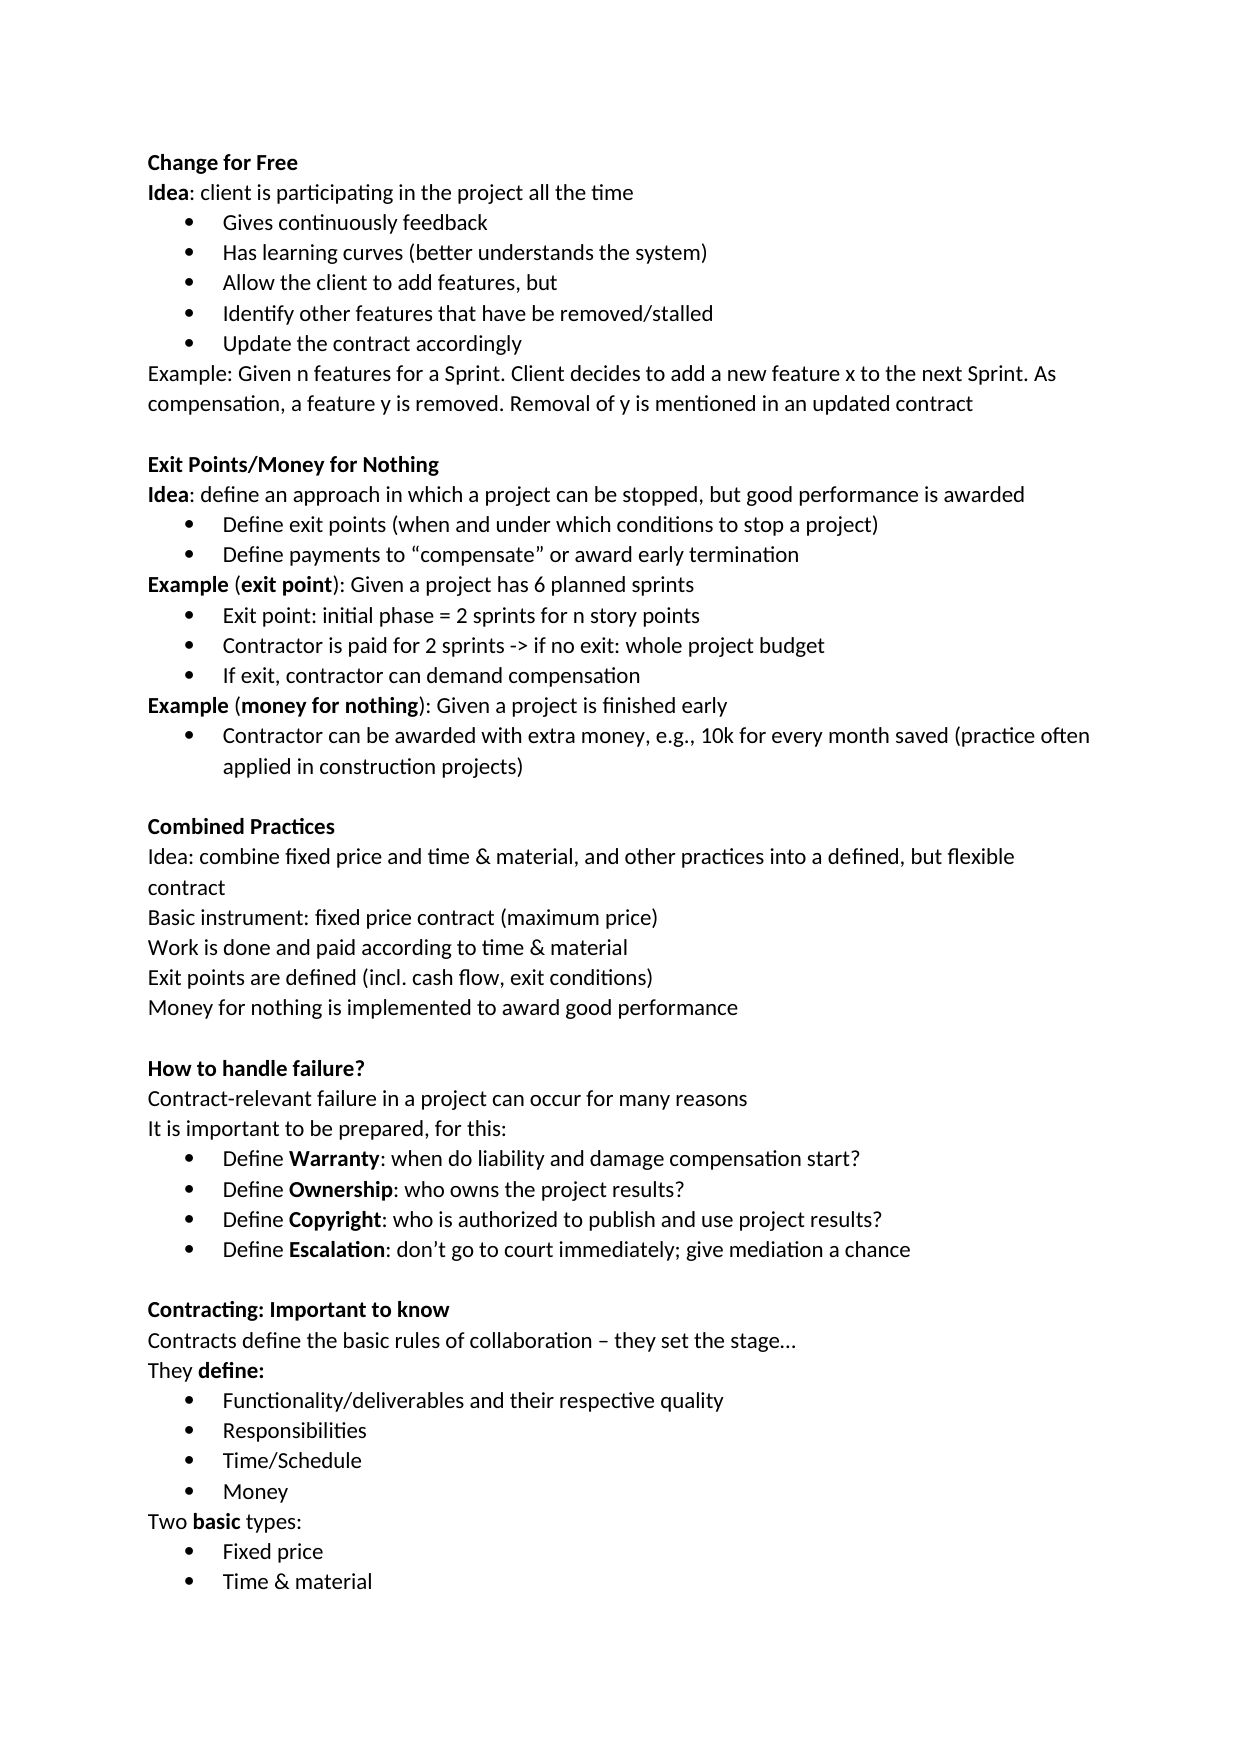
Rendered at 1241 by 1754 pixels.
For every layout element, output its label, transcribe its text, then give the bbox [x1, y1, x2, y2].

list Contractor can be awarded with extra money, e.g., 10k for every month saved (practice often applied in construction projects) [185, 722, 1093, 780]
text Idea: define an approach in which a project can be stopped, but good performance is awarded [148, 480, 1093, 508]
list Money [185, 1477, 1093, 1505]
list Define payments to “compensate” or award early termination [185, 540, 1093, 568]
text It is important to be prepared, for this: [148, 1114, 1093, 1142]
text Idea: client is participating in the project all the time [148, 178, 1093, 206]
text Example: Given n features for a Sprint. Client decides to add a new feature x to the next Sprint. As compensation, a feature y is removed. Removal of y is mentioned in an updated contract [148, 359, 1093, 417]
list Define Copyright: who is authorized to publish and use project results? [185, 1205, 1093, 1233]
text They define: [148, 1356, 1093, 1384]
text Contracts define the basic rules of collaboration – they set the stage… [148, 1326, 1093, 1354]
list Has learning curves (better understands the system) [185, 238, 1093, 266]
list Fixed price [185, 1537, 1093, 1565]
text Work is done and paid according to time & material [148, 933, 1093, 961]
list Update the contract accordingly [185, 329, 1093, 357]
list Define Warranty: when do liability and damage compensation start? [185, 1144, 1093, 1172]
list If exit, contractor can demand compensation [185, 661, 1093, 689]
list Functionality/deliverables and their respective quality [185, 1386, 1093, 1414]
text Idea: combine fixed price and time & material, and other practices into a defined, but flexible contract [148, 842, 1093, 901]
text Combined Practices [148, 812, 1093, 840]
text Contracting: Important to know [148, 1296, 1093, 1323]
list Time & material [185, 1567, 1093, 1595]
text Exit Points/Money for Nothing [148, 450, 1093, 478]
text Money for nothing is implemented to award good performance [148, 993, 1093, 1021]
list Gives continuously feedback [185, 208, 1093, 236]
list Identify other features that have be removed/stalled [185, 299, 1093, 327]
list Time/Schedule [185, 1447, 1093, 1474]
text Example (exit point): Given a project has 6 planned sprints [148, 571, 1093, 598]
text Contract-relevant failure in a project can occur for many reasons [148, 1084, 1093, 1112]
list Define exit points (when and under which conditions to stop a project) [185, 510, 1093, 538]
list Allow the client to add features, but [185, 268, 1093, 296]
text Example (money for nothing): Given a project is finished early [148, 691, 1093, 719]
text Change for Free [148, 148, 1093, 176]
text Basic instrument: fixed price contract (maximum price) [148, 903, 1093, 931]
list Exit point: initial phase = 2 sprints for n story points [185, 601, 1093, 629]
text How to handle failure? [148, 1054, 1093, 1082]
text Exit points are defined (incl. cash flow, exit conditions) [148, 963, 1093, 991]
text Two basic types: [148, 1507, 1093, 1535]
list Responsibilities [185, 1416, 1093, 1444]
list Define Ownership: who owns the project results? [185, 1175, 1093, 1203]
list Contractor is paid for 2 sprints -> if no exit: whole project budget [185, 631, 1093, 659]
list Define Escalation: don’t go to court immediately; give mediation a chance [185, 1235, 1093, 1263]
